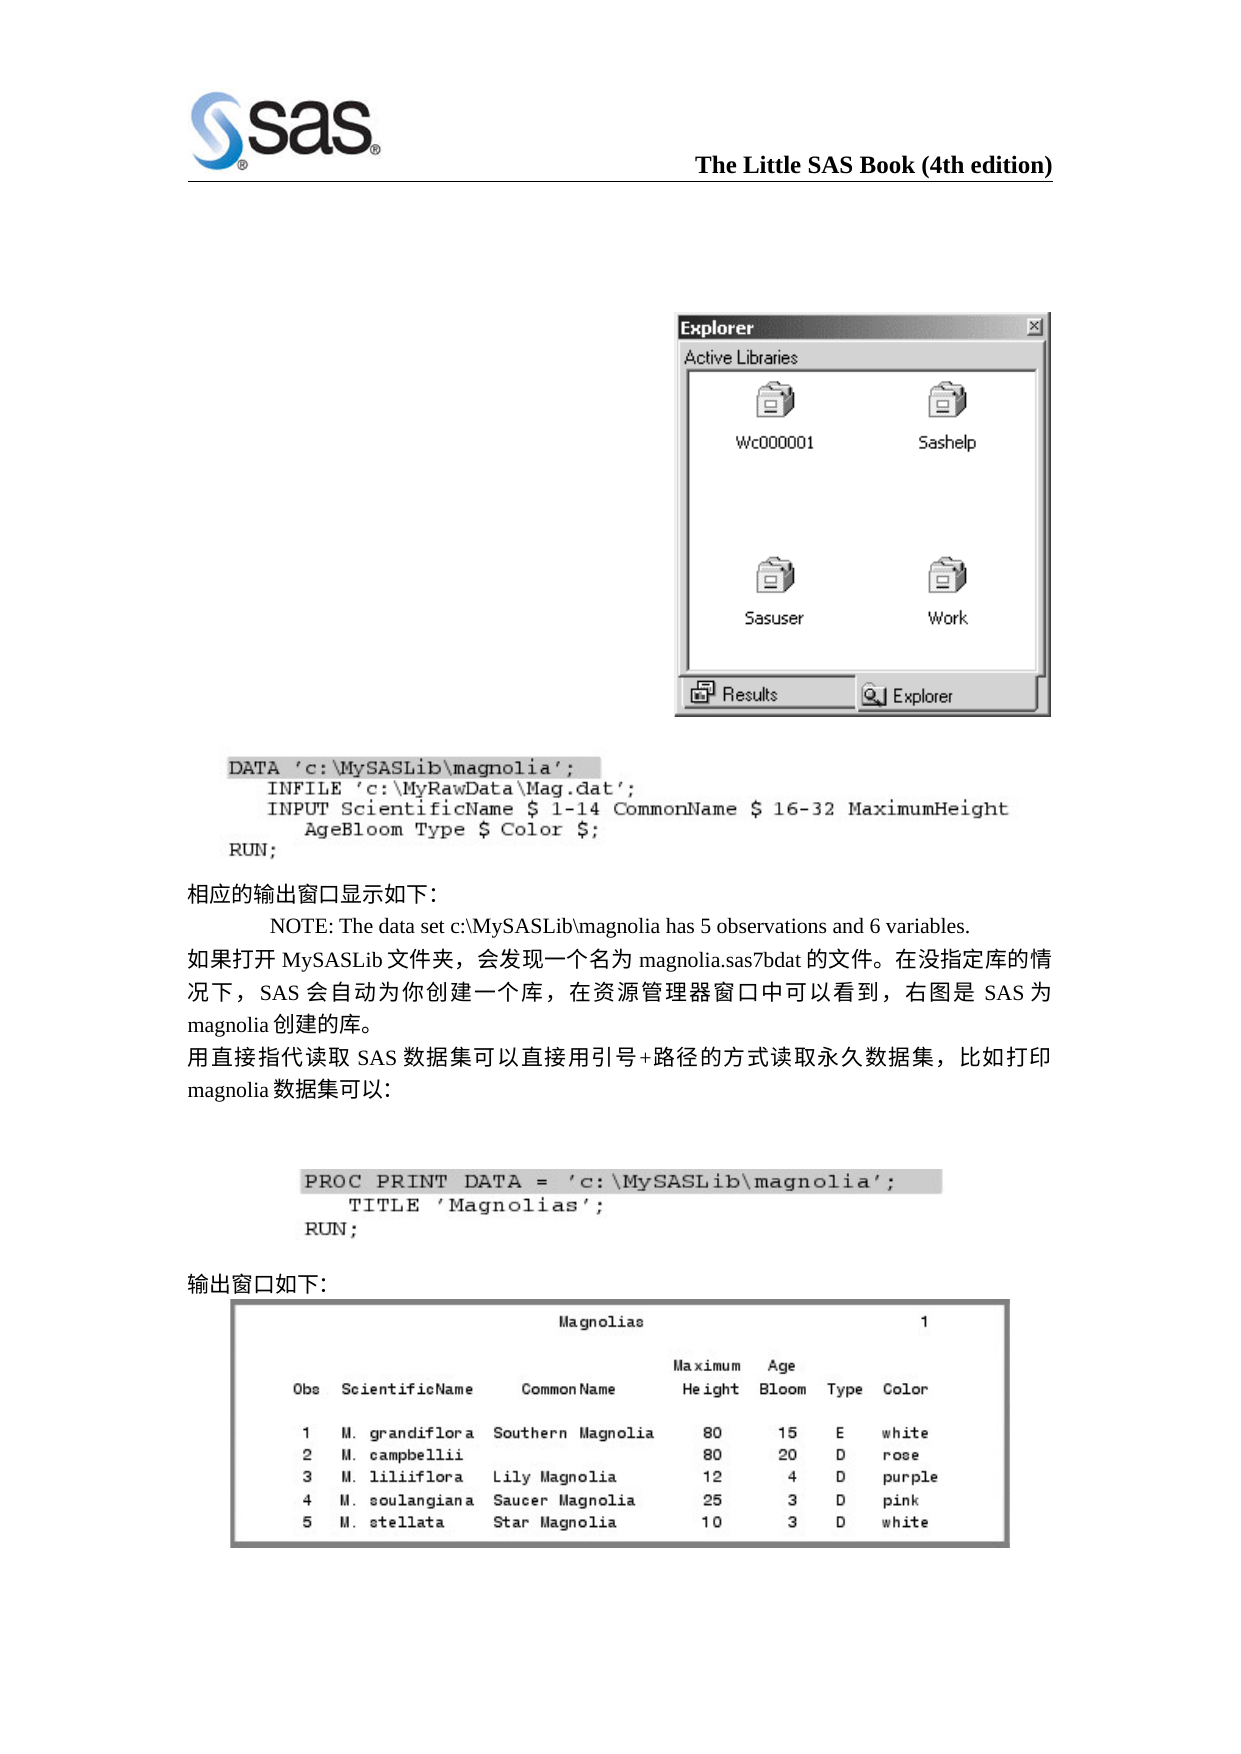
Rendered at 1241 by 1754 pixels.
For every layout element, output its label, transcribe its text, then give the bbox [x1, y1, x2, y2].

picture [230, 1299, 1010, 1548]
text 用直接指代读取SAS数据集可以直接用引号+路径的方式读取永久数据集，比如打印magnolia数据集可以： [187, 1039, 1053, 1104]
picture [674, 312, 1051, 717]
picture [187, 88, 382, 174]
picture [295, 1169, 945, 1240]
picture [219, 746, 1021, 864]
text 如果打开MySASLib文件夹，会发现一个名为magnolia.sas7bdat的文件。在没指定库的情况下，SAS会自动为你创建一个库，在资源管理器窗口中可以看到，右图是SAS为magnolia创建的库。 [187, 942, 1053, 1039]
text 相应的输出窗口显示如下： [187, 877, 1053, 909]
text 输出窗口如下： [187, 1267, 1053, 1299]
text NOTE: The data set c:\MySASLib\magnolia has 5 observations and 6 variables. [187, 909, 1053, 942]
